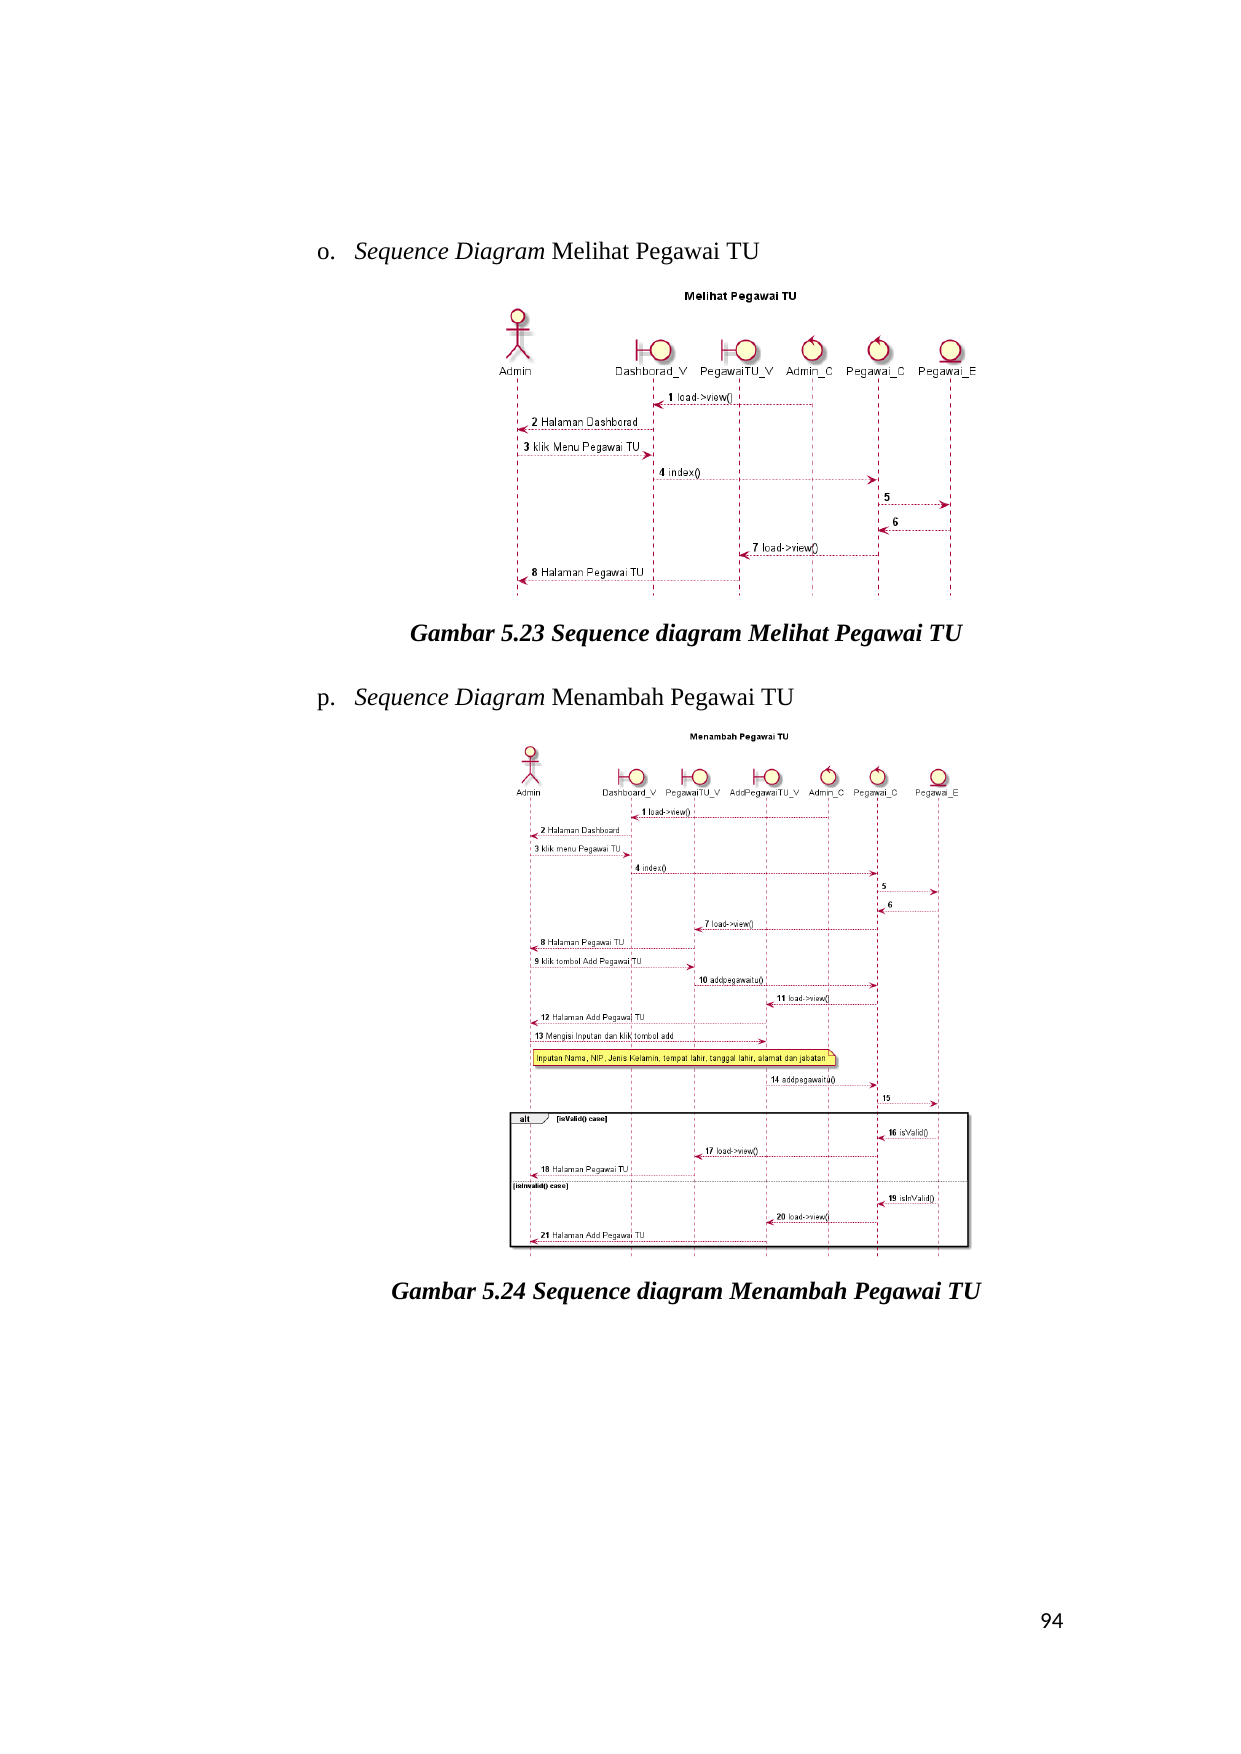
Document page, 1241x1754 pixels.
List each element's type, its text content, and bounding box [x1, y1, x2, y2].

text Gambar 5.23 Sequence diagram Melihat Pegawai TU [311, 618, 1063, 646]
picture [492, 279, 985, 604]
list Sequence Diagram Melihat Pegawai TU [317, 236, 1063, 265]
picture [502, 724, 974, 1263]
list Sequence Diagram Menambah Pegawai TU [317, 682, 1063, 710]
text Gambar 5.24 Sequence diagram Menambah Pegawai TU [311, 1276, 1063, 1305]
